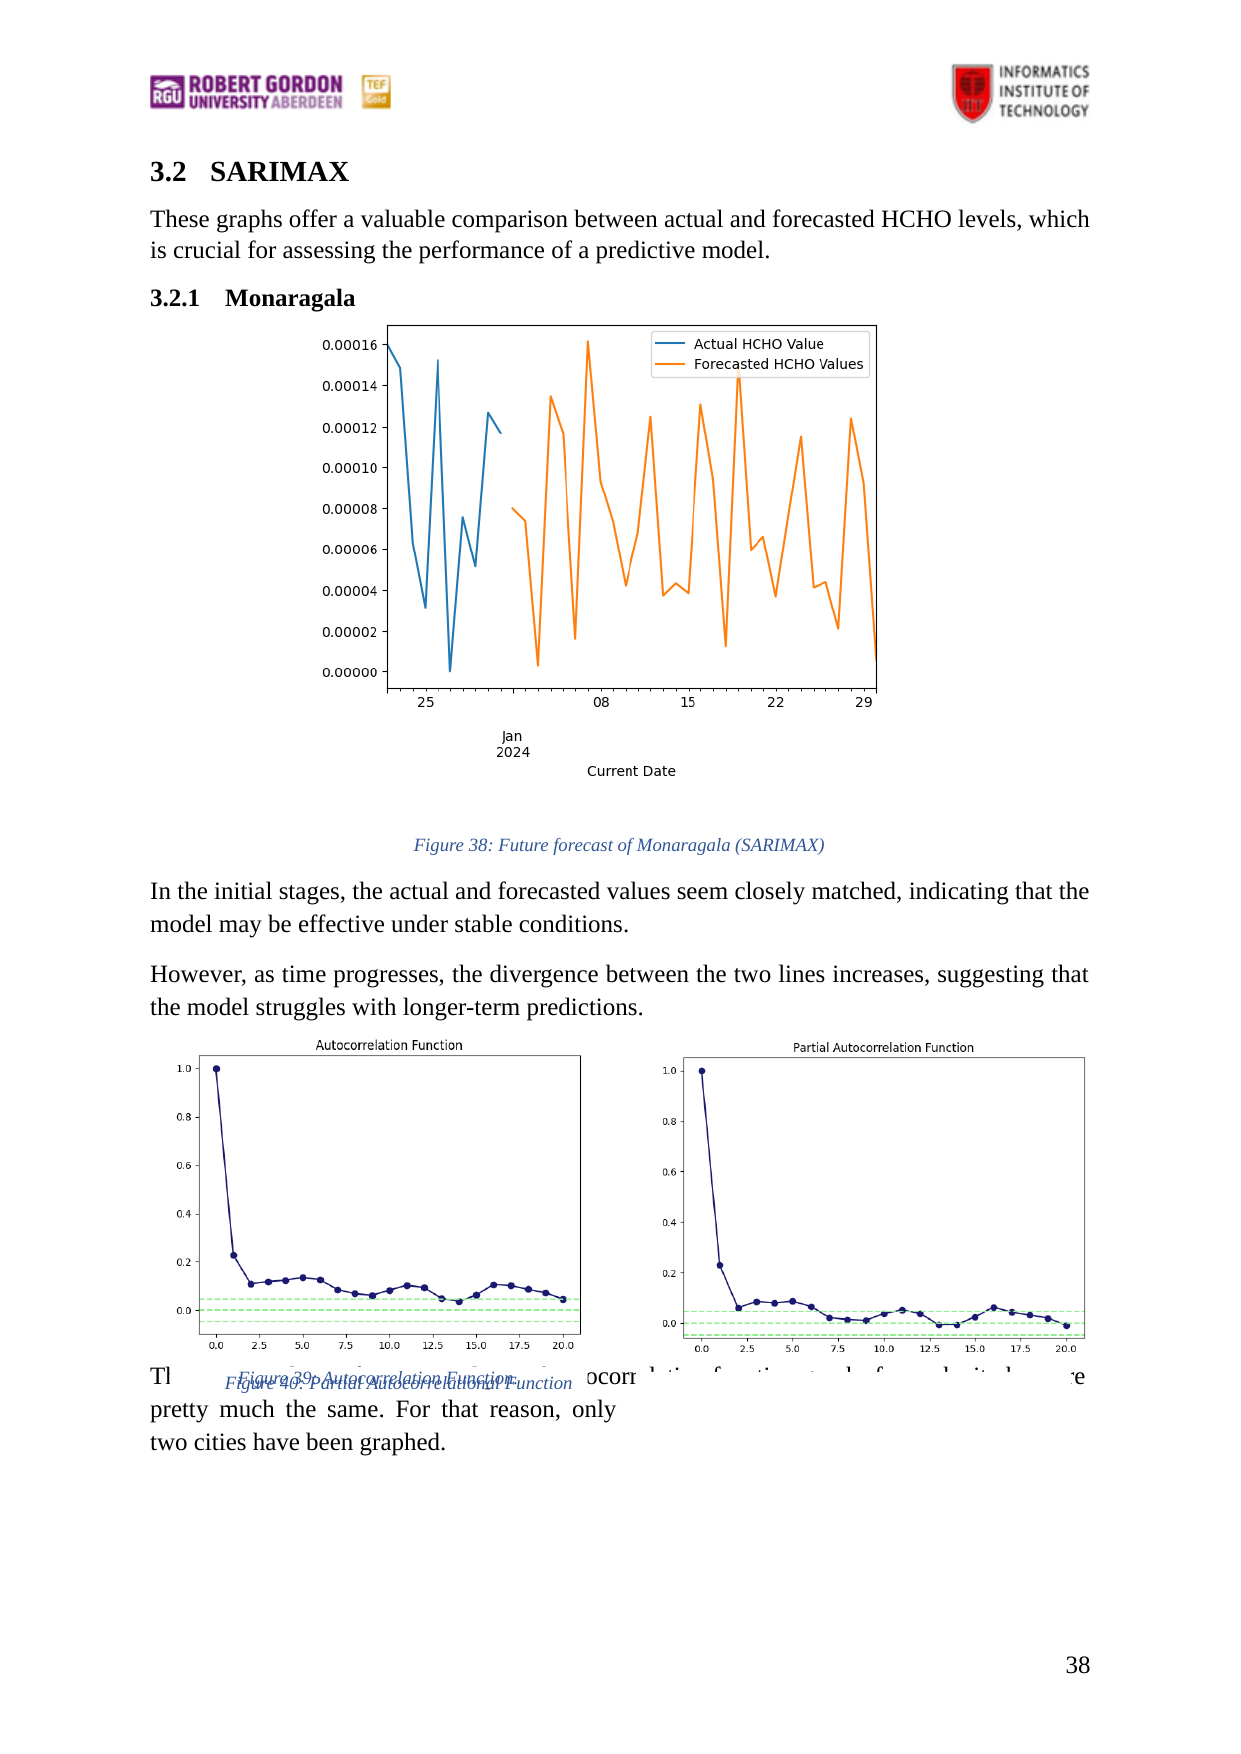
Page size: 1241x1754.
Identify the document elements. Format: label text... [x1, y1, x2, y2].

text However, as time progresses, the divergence between the two lines increases, suggesting that the model struggles with longer-term predictions. [150, 959, 1090, 1021]
text These graphs offer a valuable comparison between actual and forecasted HCHO levels, which is crucial for assessing the performance of a predictive model. [150, 204, 1090, 264]
picture [168, 1032, 587, 1358]
subtitle SARIMAX [150, 154, 1090, 188]
text Figure 38: Future forecast of Monaragala (SARIMAX) [150, 834, 1090, 855]
subtitle Monaragala [150, 283, 1090, 312]
picture [150, 63, 1091, 128]
text In the initial stages, the actual and forecasted values seem closely matched, indicating that the model may be effective under stable conditions. [150, 876, 1090, 938]
picture [311, 315, 884, 788]
picture [654, 1035, 1091, 1361]
